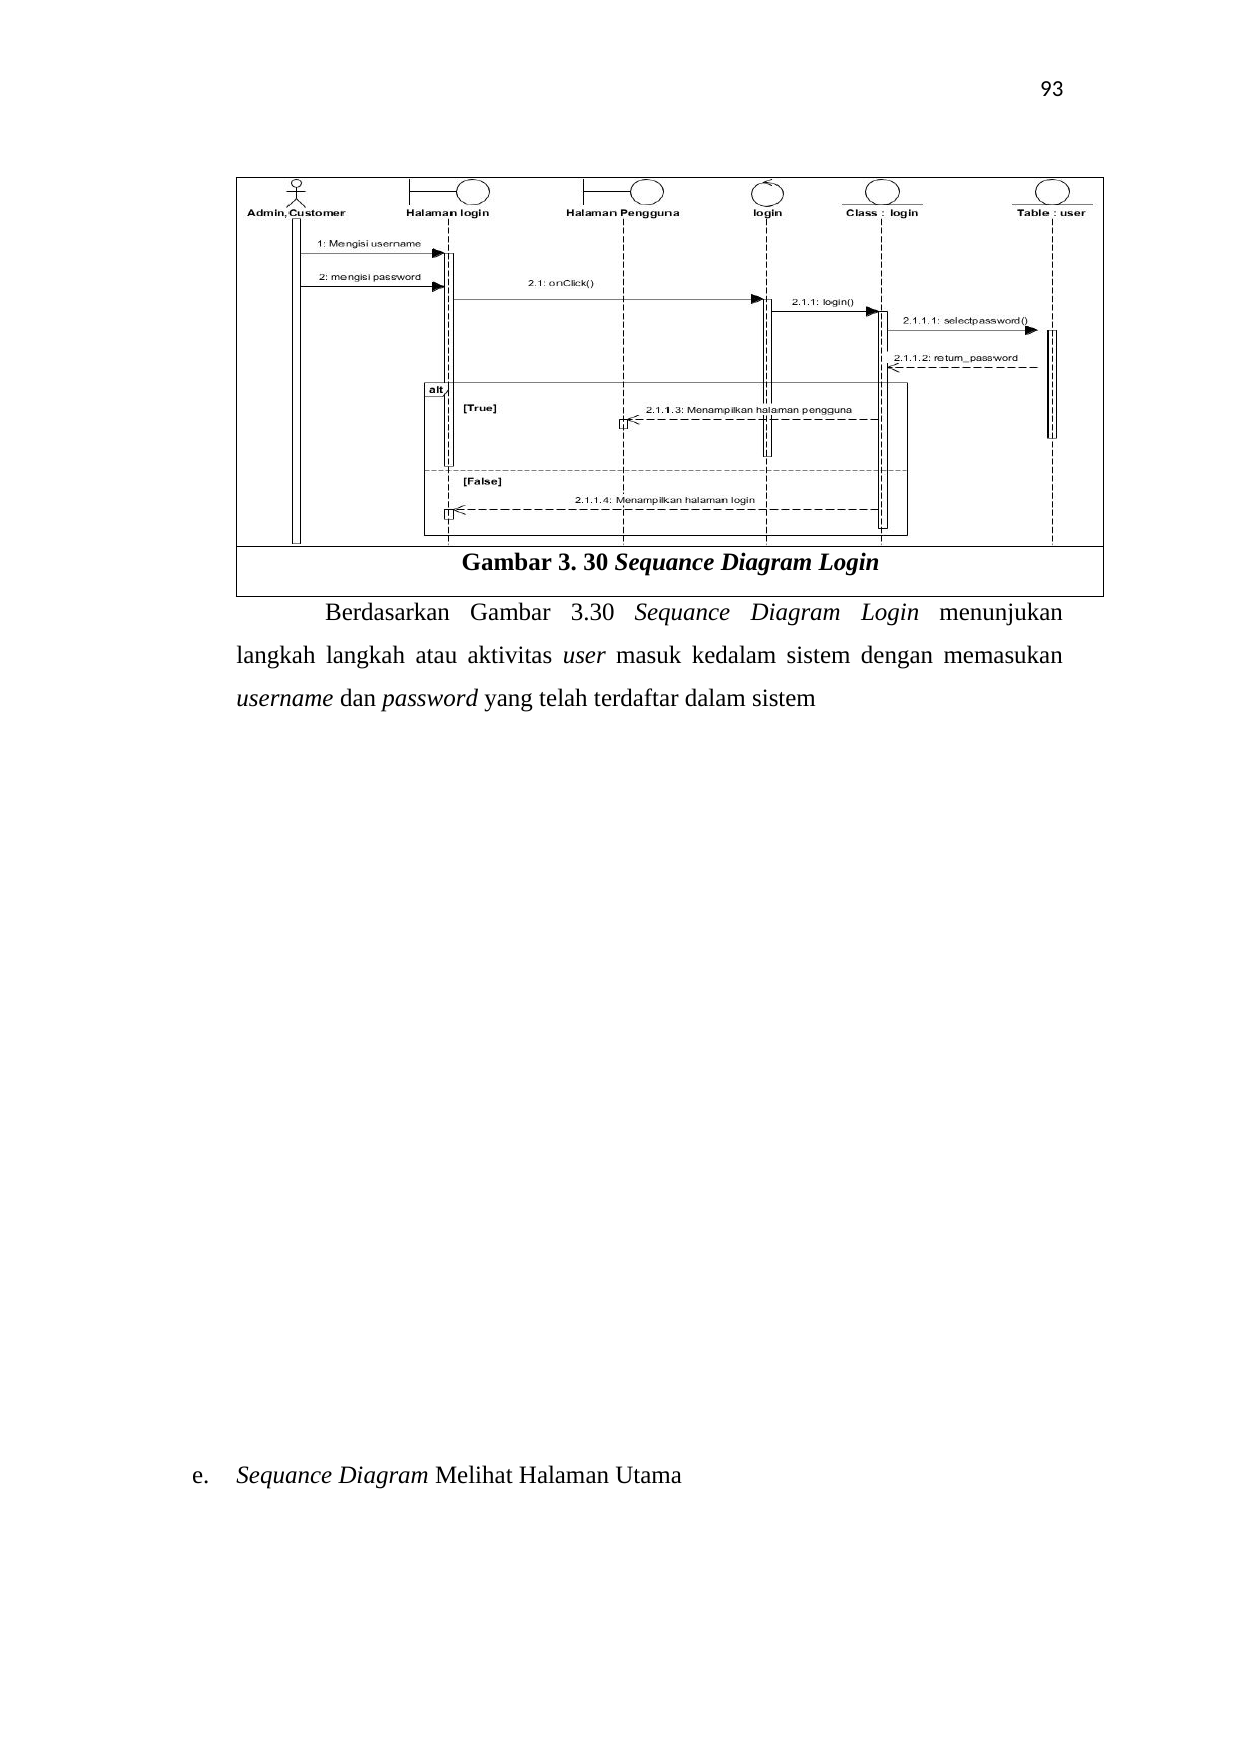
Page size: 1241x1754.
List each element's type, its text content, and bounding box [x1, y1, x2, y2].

text Berdasarkan Gambar 3.30 Sequance Diagram Login menunjukan langkah langkah atau aktivitas user masuk kedalam sistem dengan memasukan username dan password yang telah terdaftar dalam sistem [236, 597, 1063, 712]
table_header [237, 178, 1103, 546]
list Sequance Diagram Melihat Halaman Utama [192, 1460, 1063, 1488]
table_cell Gambar 3. 30 Sequance Diagram Login [237, 547, 1103, 596]
